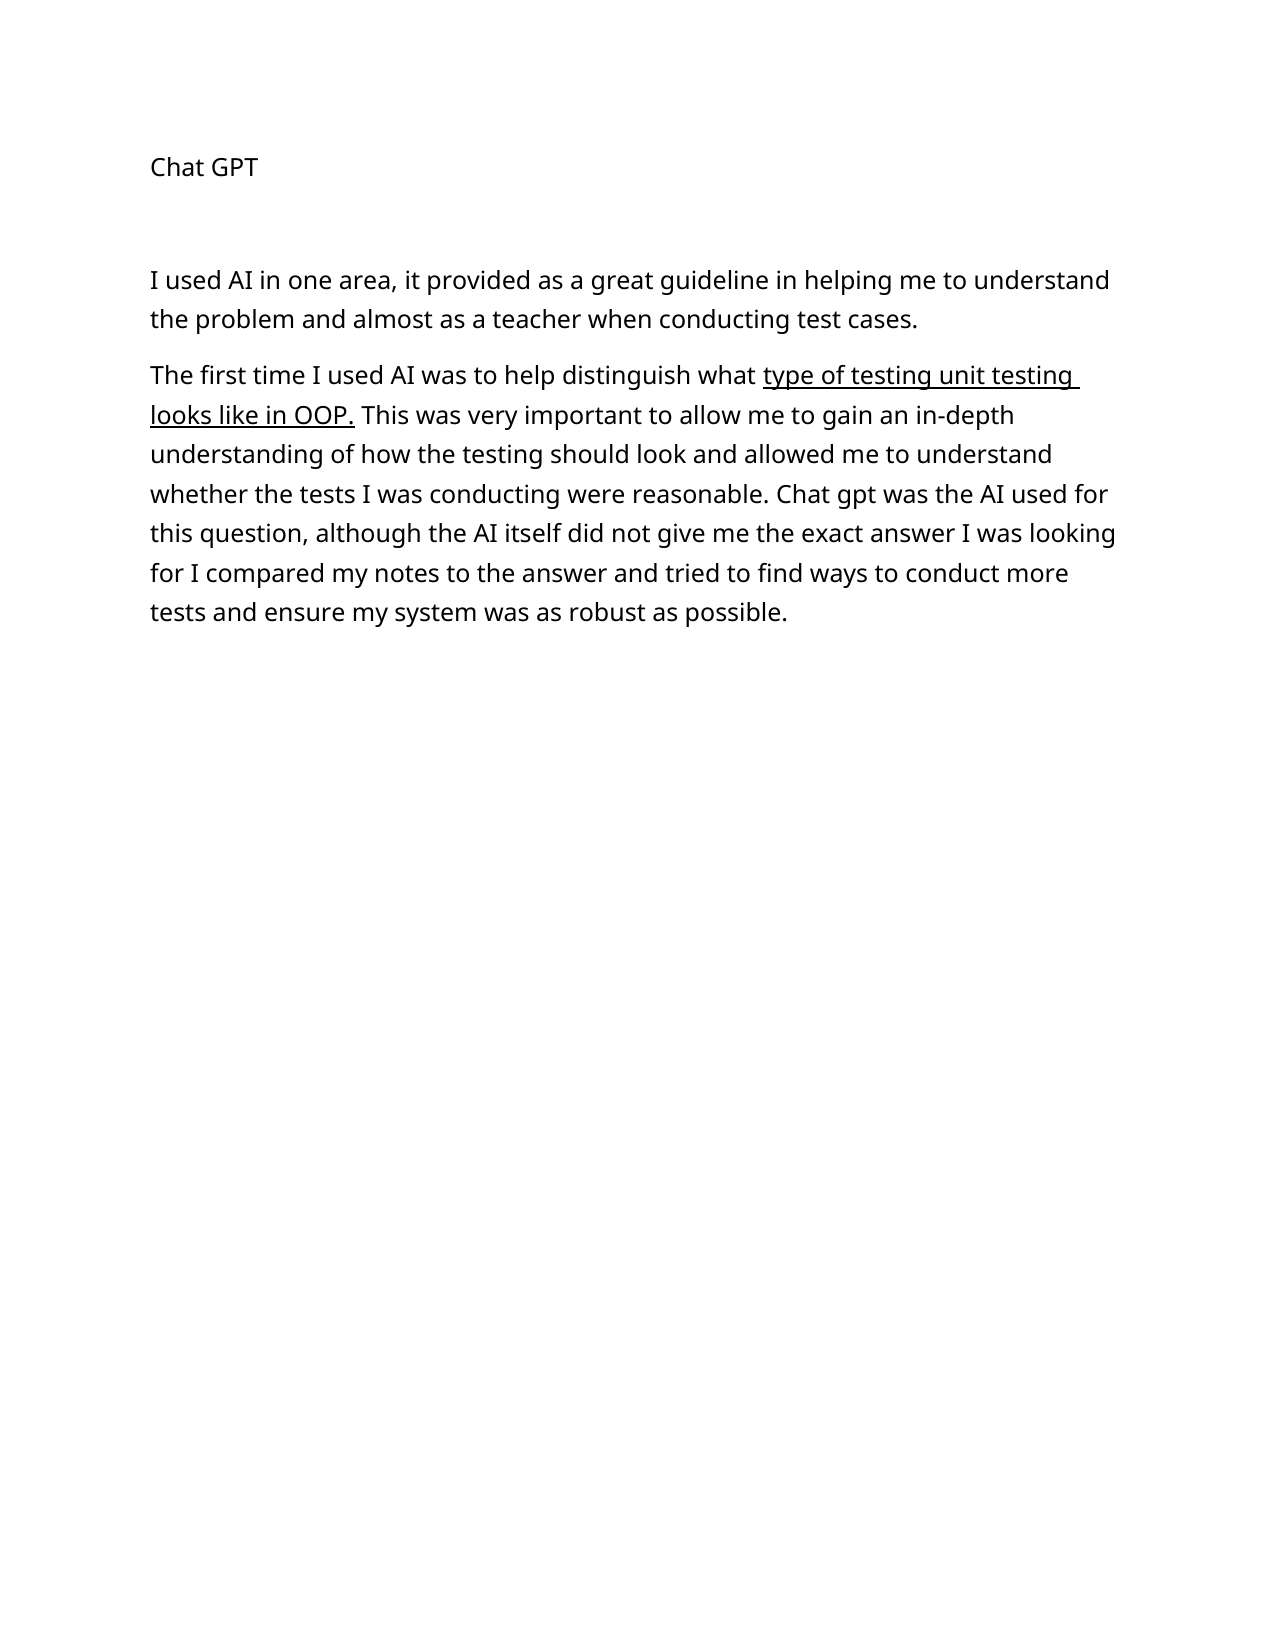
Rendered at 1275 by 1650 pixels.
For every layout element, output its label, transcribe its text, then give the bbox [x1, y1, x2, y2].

text The first time I used AI was to help distinguish what type of testing unit testing looks like in OOP. This was very important to allow me to gain an in-depth understanding of how the testing should look and allowed me to understand whether the tests I was conducting were reasonable. Chat gpt was the AI used for this question, although the AI itself did not give me the exact answer I was looking for I compared my notes to the answer and tried to find ways to conduct more tests and ensure my system was as robust as possible. [150, 358, 1125, 629]
text Chat GPT [150, 150, 1125, 184]
text I used AI in one area, it provided as a great guideline in helping me to understand the problem and almost as a teacher when conducting test cases. [150, 262, 1125, 336]
